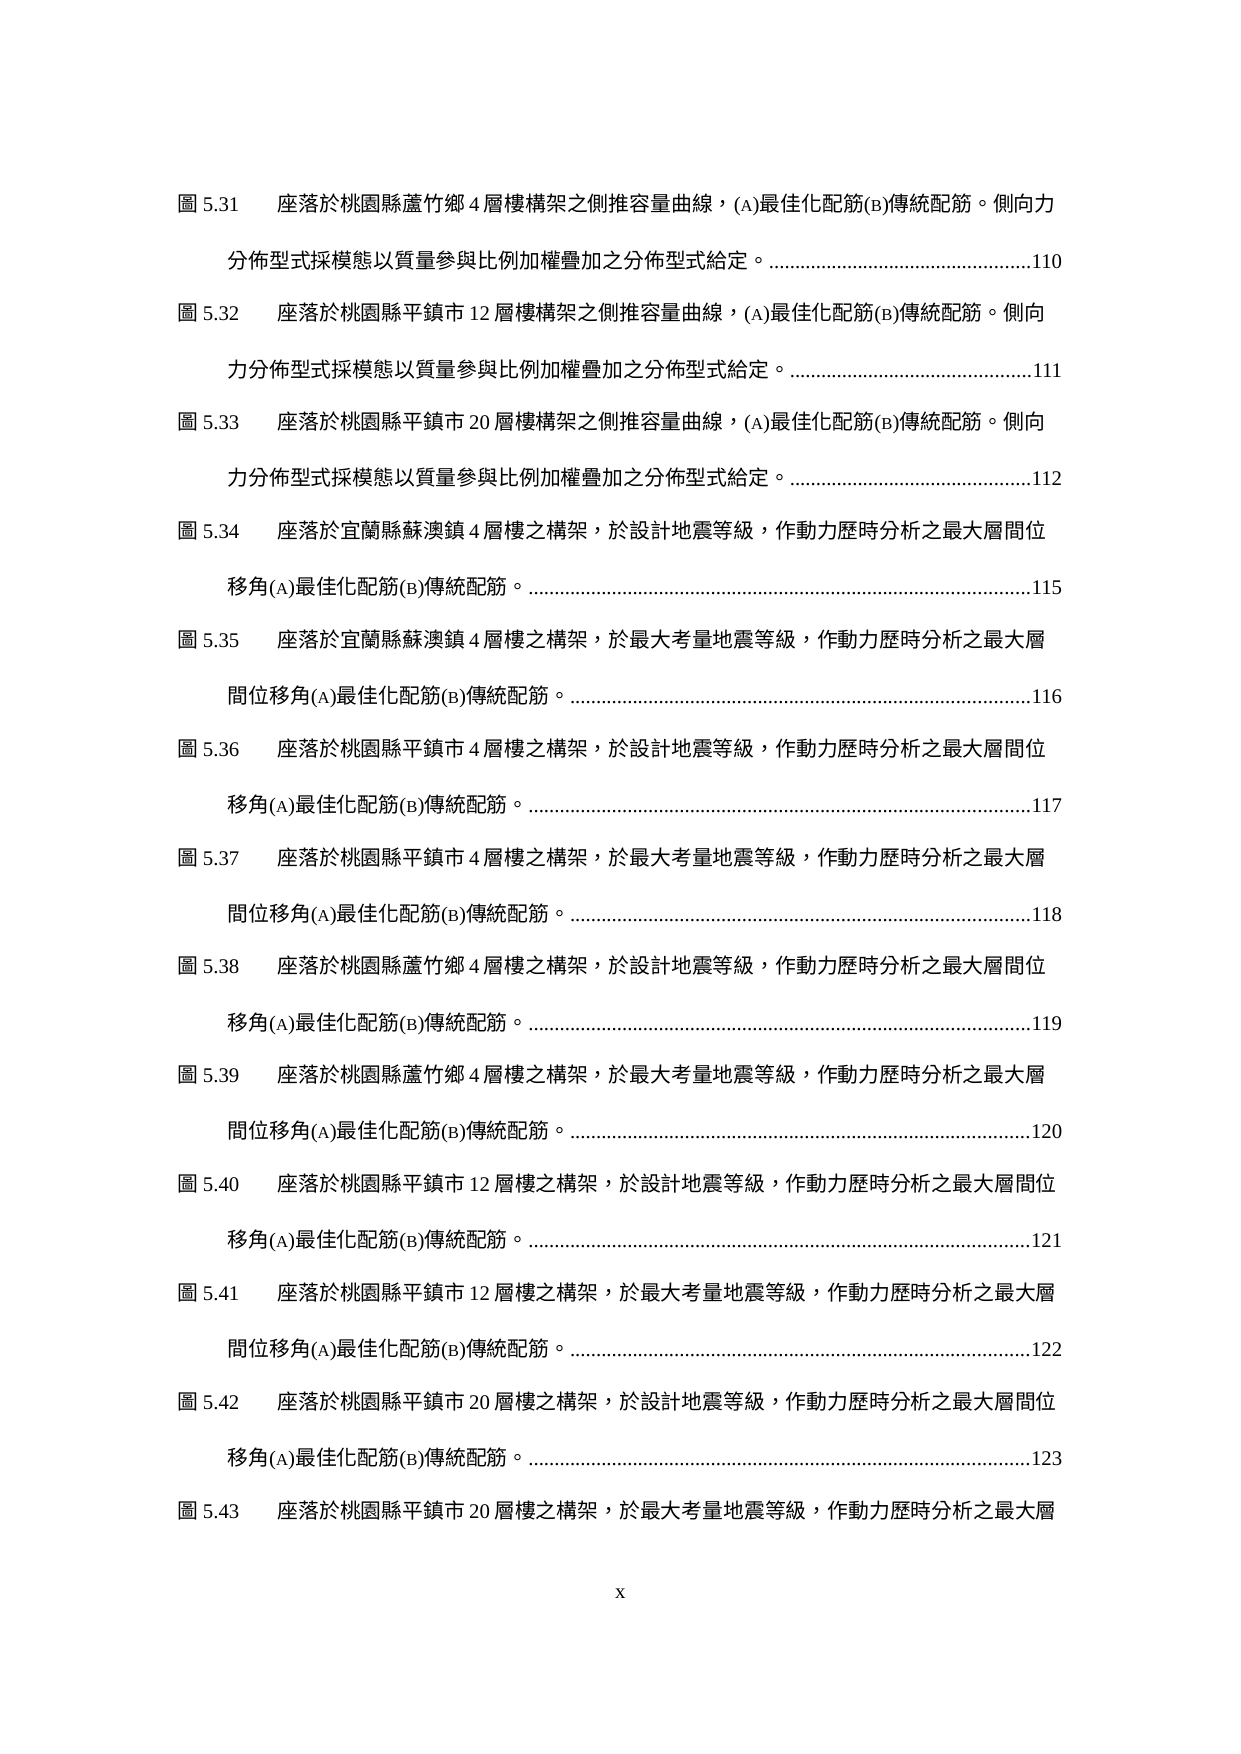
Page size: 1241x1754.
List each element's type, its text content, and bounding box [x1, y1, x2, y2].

text 圖 5.36 座落於桃園縣平鎮市4層樓之構架，於設計地震等級，作動力歷時分析之最大層間位移角(a)最佳化配筋(b)傳統配筋。 117 [177, 728, 1063, 822]
text 圖 5.37 座落於桃園縣平鎮市4層樓之構架，於最大考量地震等級，作動力歷時分析之最大層間位移角(a)最佳化配筋(b)傳統配筋。 118 [177, 837, 1063, 931]
text 圖 5.40 座落於桃園縣平鎮市12層樓之構架，於設計地震等級，作動力歷時分析之最大層間位移角(a)最佳化配筋(b)傳統配筋。 121 [177, 1164, 1063, 1257]
text 圖 5.33 座落於桃園縣平鎮市20層樓構架之側推容量曲線，(a)最佳化配筋(b)傳統配筋。側向力分佈型式採模態以質量參與比例加權疊加之分佈型式給定。 112 [177, 402, 1063, 496]
text 圖 5.35 座落於宜蘭縣蘇澳鎮4層樓之構架，於最大考量地震等級，作動力歷時分析之最大層間位移角(a)最佳化配筋(b)傳統配筋。 116 [177, 619, 1063, 713]
text 圖 5.41 座落於桃園縣平鎮市12層樓之構架，於最大考量地震等級，作動力歷時分析之最大層間位移角(a)最佳化配筋(b)傳統配筋。 122 [177, 1273, 1063, 1366]
text 圖 5.34 座落於宜蘭縣蘇澳鎮4層樓之構架，於設計地震等級，作動力歷時分析之最大層間位移角(a)最佳化配筋(b)傳統配筋。 115 [177, 511, 1063, 604]
text 圖 5.31 座落於桃園縣蘆竹鄉4層樓構架之側推容量曲線，(a)最佳化配筋(b)傳統配筋。側向力分佈型式採模態以質量參與比例加權疊加之分佈型式給定。 110 [177, 184, 1063, 278]
text 圖 5.32 座落於桃園縣平鎮市12層樓構架之側推容量曲線，(a)最佳化配筋(b)傳統配筋。側向力分佈型式採模態以質量參與比例加權疊加之分佈型式給定。 111 [177, 293, 1063, 387]
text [177, 1490, 1063, 1528]
text 圖 5.39 座落於桃園縣蘆竹鄉4層樓之構架，於最大考量地震等級，作動力歷時分析之最大層間位移角(a)最佳化配筋(b)傳統配筋。 120 [177, 1055, 1063, 1149]
text 圖 5.38 座落於桃園縣蘆竹鄉4層樓之構架，於設計地震等級，作動力歷時分析之最大層間位移角(a)最佳化配筋(b)傳統配筋。 119 [177, 946, 1063, 1040]
text 圖 5.42 座落於桃園縣平鎮市20層樓之構架，於設計地震等級，作動力歷時分析之最大層間位移角(a)最佳化配筋(b)傳統配筋。 123 [177, 1381, 1063, 1475]
